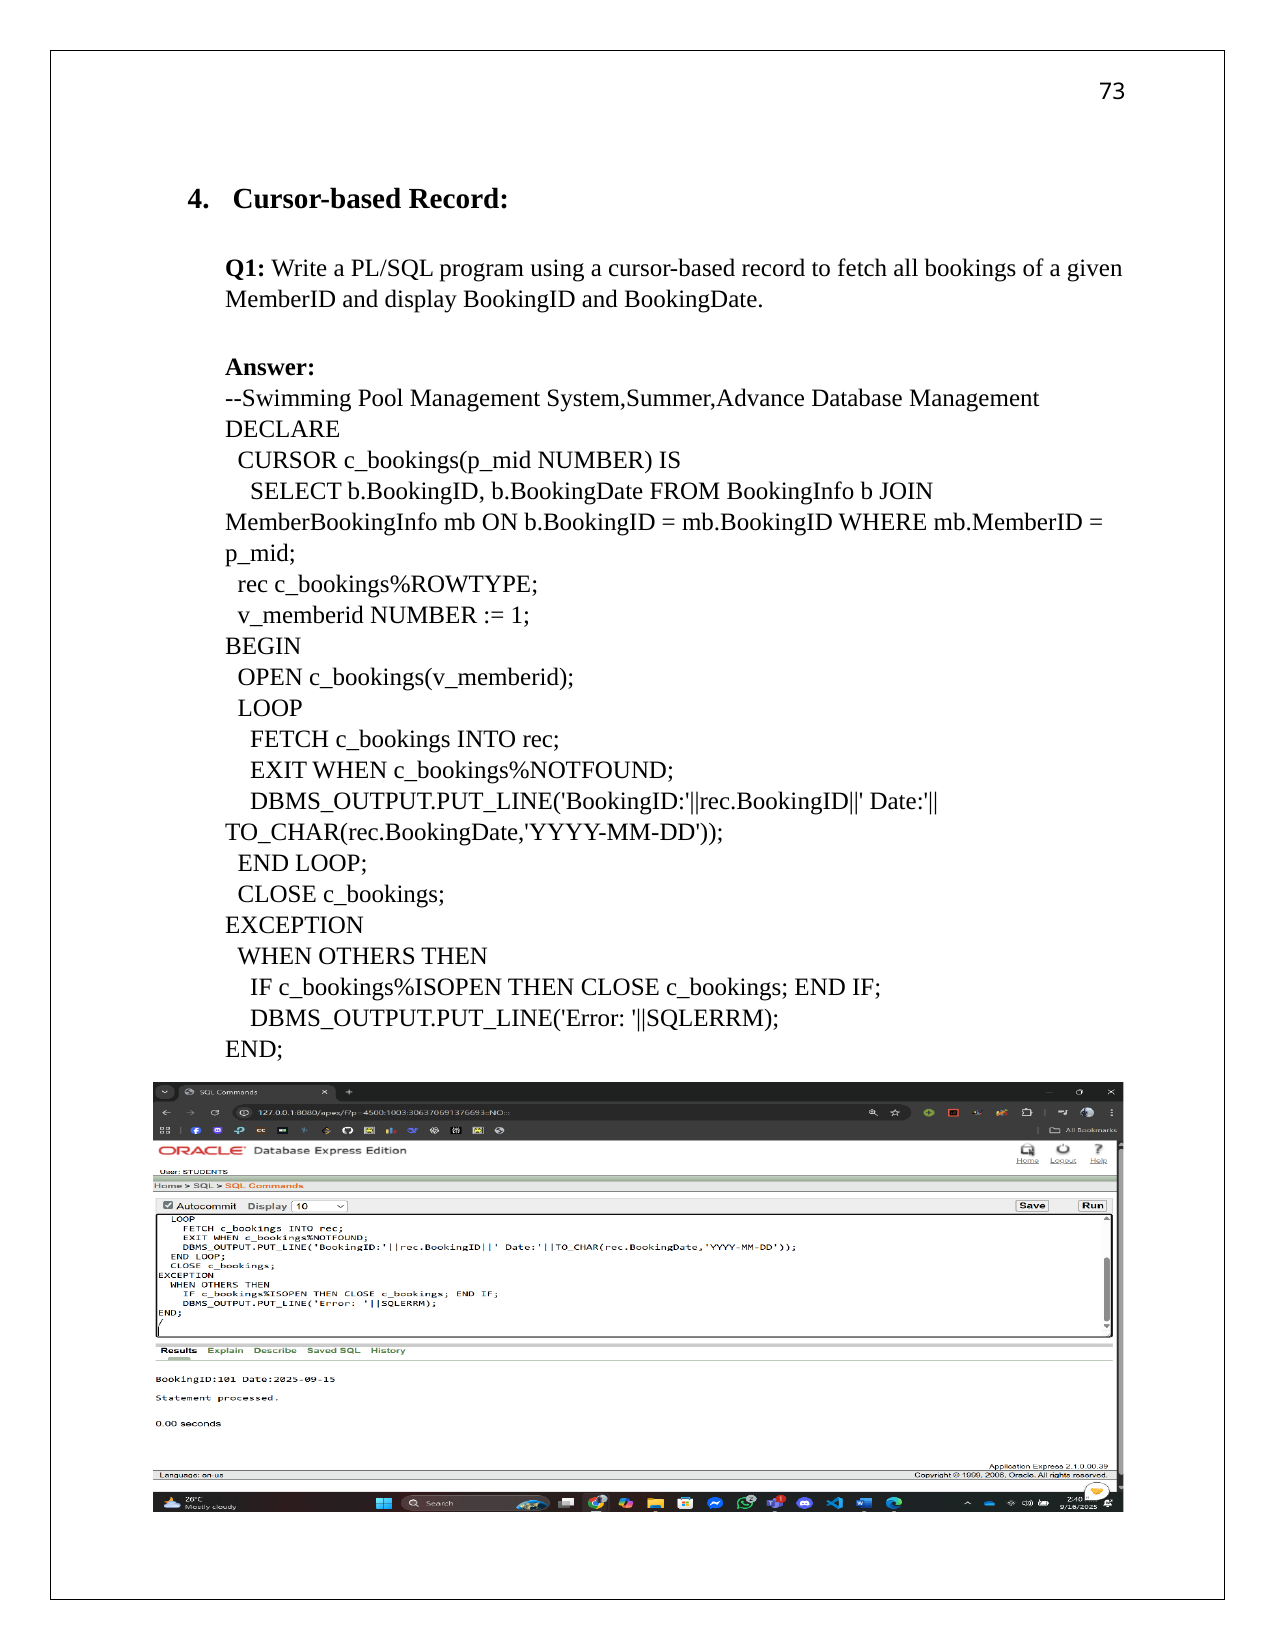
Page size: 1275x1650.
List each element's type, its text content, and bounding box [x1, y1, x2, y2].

list v_memberid NUMBER := 1; [225, 600, 1125, 629]
list SELECT b.BookingID, b.BookingDate FROM BookingInfo b JOIN MemberBookingInfo mb ON b.BookingID = mb.BookingID WHERE mb.MemberID = p_mid; [225, 476, 1125, 567]
list Q1: Write a PL/SQL program using a cursor-based record to fetch all bookings of a given MemberID and display BookingID and BookingDate. [225, 253, 1125, 313]
list END; [225, 1034, 1125, 1063]
list CURSOR c_bookings(p_mid NUMBER) IS [225, 445, 1125, 473]
list DBMS_OUTPUT.PUT_LINE('Error: '||SQLERRM); [225, 1003, 1125, 1032]
list Cursor-based Record: [187, 181, 1125, 214]
list Answer: [225, 352, 1125, 380]
list FETCH c_bookings INTO rec; [225, 724, 1125, 753]
list EXCEPTION [225, 910, 1125, 939]
list CLOSE c_bookings; [225, 879, 1125, 908]
list DBMS_OUTPUT.PUT_LINE('BookingID:'||rec.BookingID||' Date:'||TO_CHAR(rec.BookingDate,'YYYY-MM-DD')); [225, 786, 1125, 846]
list BEGIN [225, 631, 1125, 660]
list END LOOP; [225, 848, 1125, 877]
list IF c_bookings%ISOPEN THEN CLOSE c_bookings; END IF; [225, 972, 1125, 1001]
list --Swimming Pool Management System,Summer,Advance Database Management DECLARE [225, 383, 1125, 442]
list LOOP [225, 693, 1125, 722]
list WHEN OTHERS THEN [225, 941, 1125, 970]
list rec c_bookings%ROWTYPE; [225, 569, 1125, 598]
list OPEN c_bookings(v_memberid); [225, 662, 1125, 691]
list EXIT WHEN c_bookings%NOTFOUND; [225, 755, 1125, 784]
picture [151, 1082, 1124, 1511]
